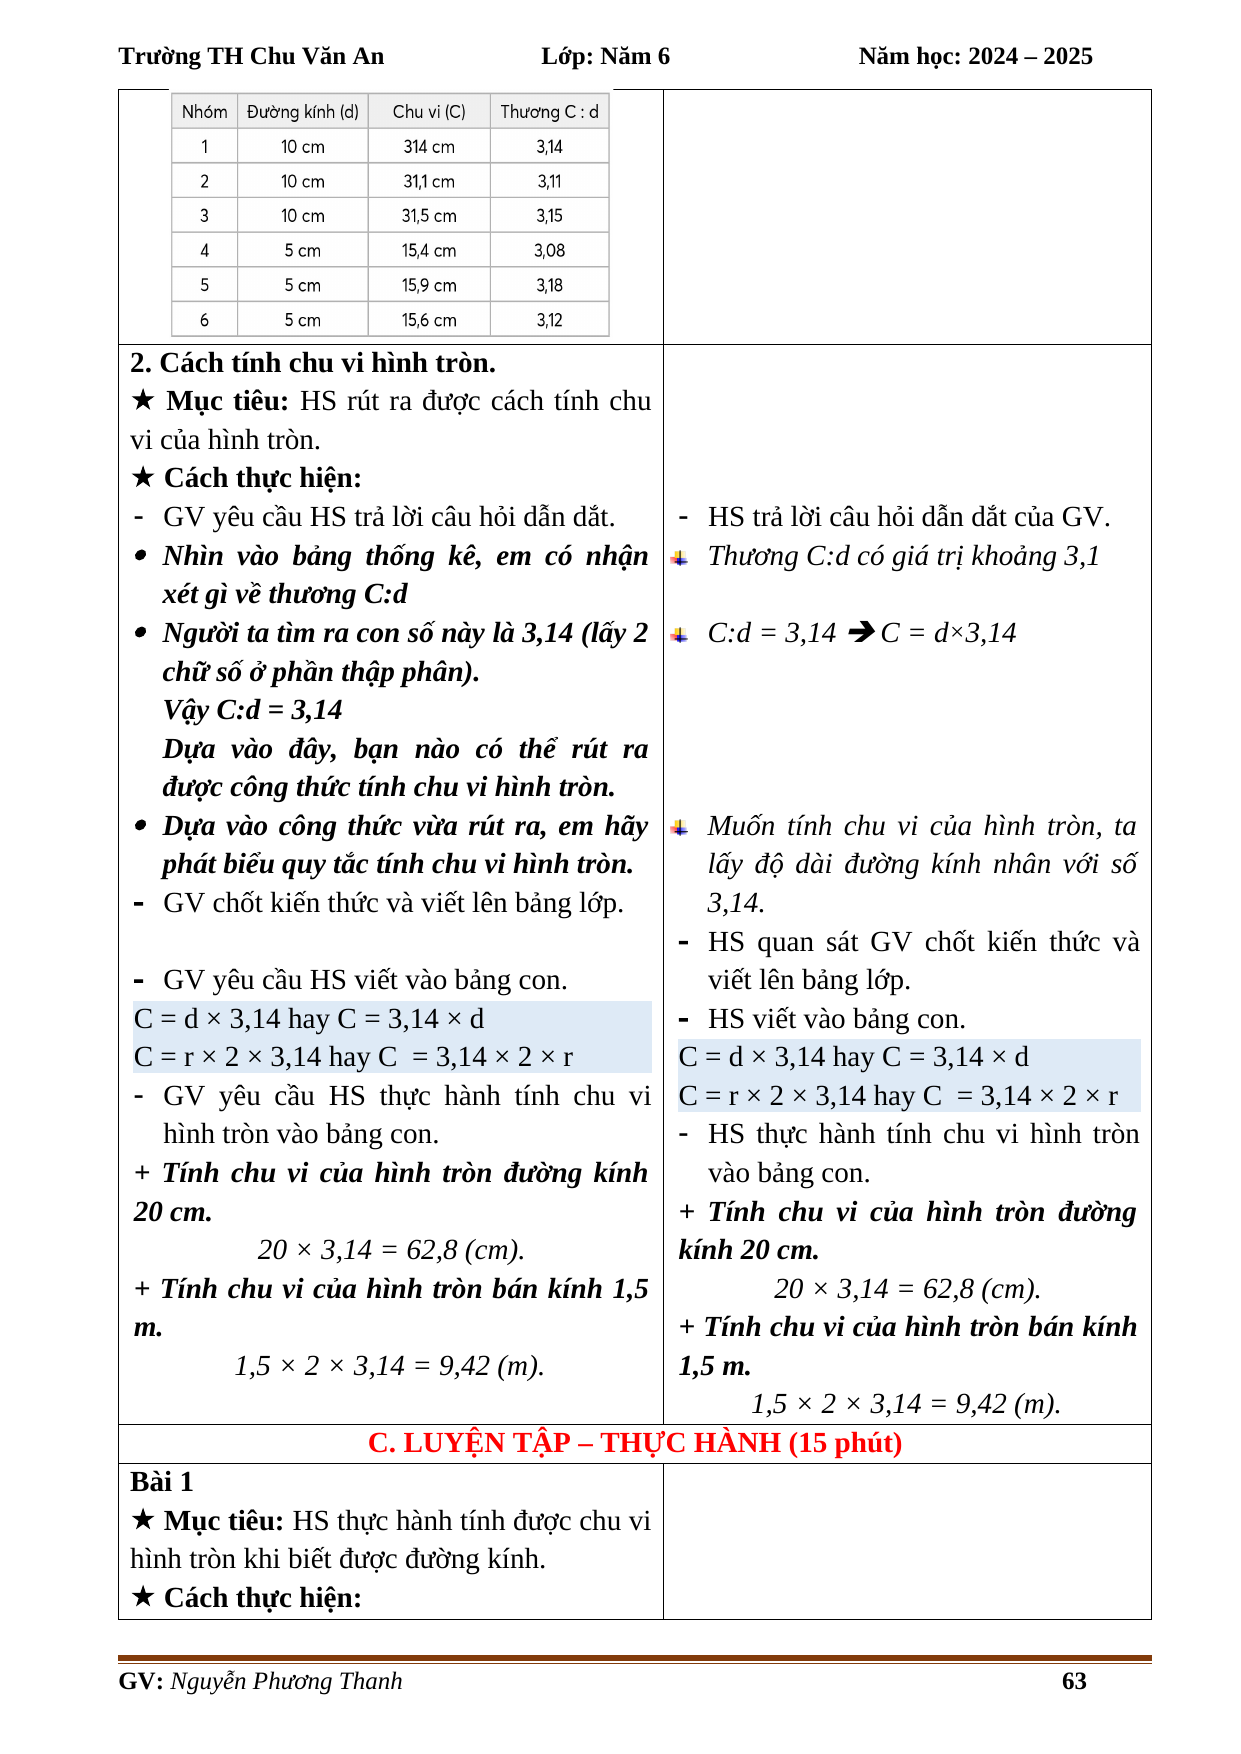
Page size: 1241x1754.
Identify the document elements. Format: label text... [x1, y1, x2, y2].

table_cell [119, 90, 663, 344]
picture [670, 818, 688, 836]
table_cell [664, 1464, 1151, 1618]
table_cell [664, 90, 1151, 344]
picture [670, 626, 688, 643]
table_cell C. LUYỆN TẬP – THỰC HÀNH (15 phút) [119, 1425, 1151, 1463]
table_cell HS trả lời câu hỏi dẫn dắt của GV. Thương C:d có giá trị khoảng 3,1 C:d = 3,14 C = d3,14 Muốn tính chu vi của hình tròn, ta lấy độ dài đường kính nhân với số 3,14. HS quan sát GV chốt kiến thức và viết lên bảng lớp. HS viết vào bảng con. C = d × 3,14 hay C = 3,14 × d C = r × 2 × 3,14 hay C = 3,14 × 2 × r HS thực hành tính chu vi hình tròn vào bảng con. + Tính chu vi của hình tròn đường kính 20 cm. 20 × 3,14 = 62,8 (cm). + Tính chu vi của hình tròn bán kính 1,5 m. 1,5 × 2 × 3,14 = 9,42 (m). [664, 345, 1151, 1424]
picture [168, 89, 614, 340]
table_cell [119, 1464, 663, 1618]
table_cell 2. Cách tính chu vi hình tròn. Mục tiêu: HS rút ra được cách tính chu vi của hình tròn. Cách thực hiện: GV yêu cầu HS trả lời câu hỏi dẫn dắt. Nhìn vào bảng thống kê, em có nhận xét gì về thương C:d Người ta tìm ra con số này là 3,14 (lấy 2 chữ số ở phần thập phân). Vậy C:d = 3,14 Dựa vào đây, bạn nào có thể rút ra được công thức tính chu vi hình tròn. Dựa vào công thức vừa rút ra, em hãy phát biểu quy tắc tính chu vi hình tròn. GV chốt kiến thức và viết lên bảng lớp. GV yêu cầu HS viết vào bảng con. C = d × 3,14 hay C = 3,14 × d C = r × 2 × 3,14 hay C = 3,14 × 2 × r GV yêu cầu HS thực hành tính chu vi hình tròn vào bảng con. + Tính chu vi của hình tròn đường kính 20 cm. 20 × 3,14 = 62,8 (cm). + Tính chu vi của hình tròn bán kính 1,5 m. 1,5 × 2 × 3,14 = 9,42 (m). [119, 345, 663, 1424]
picture [670, 549, 688, 566]
